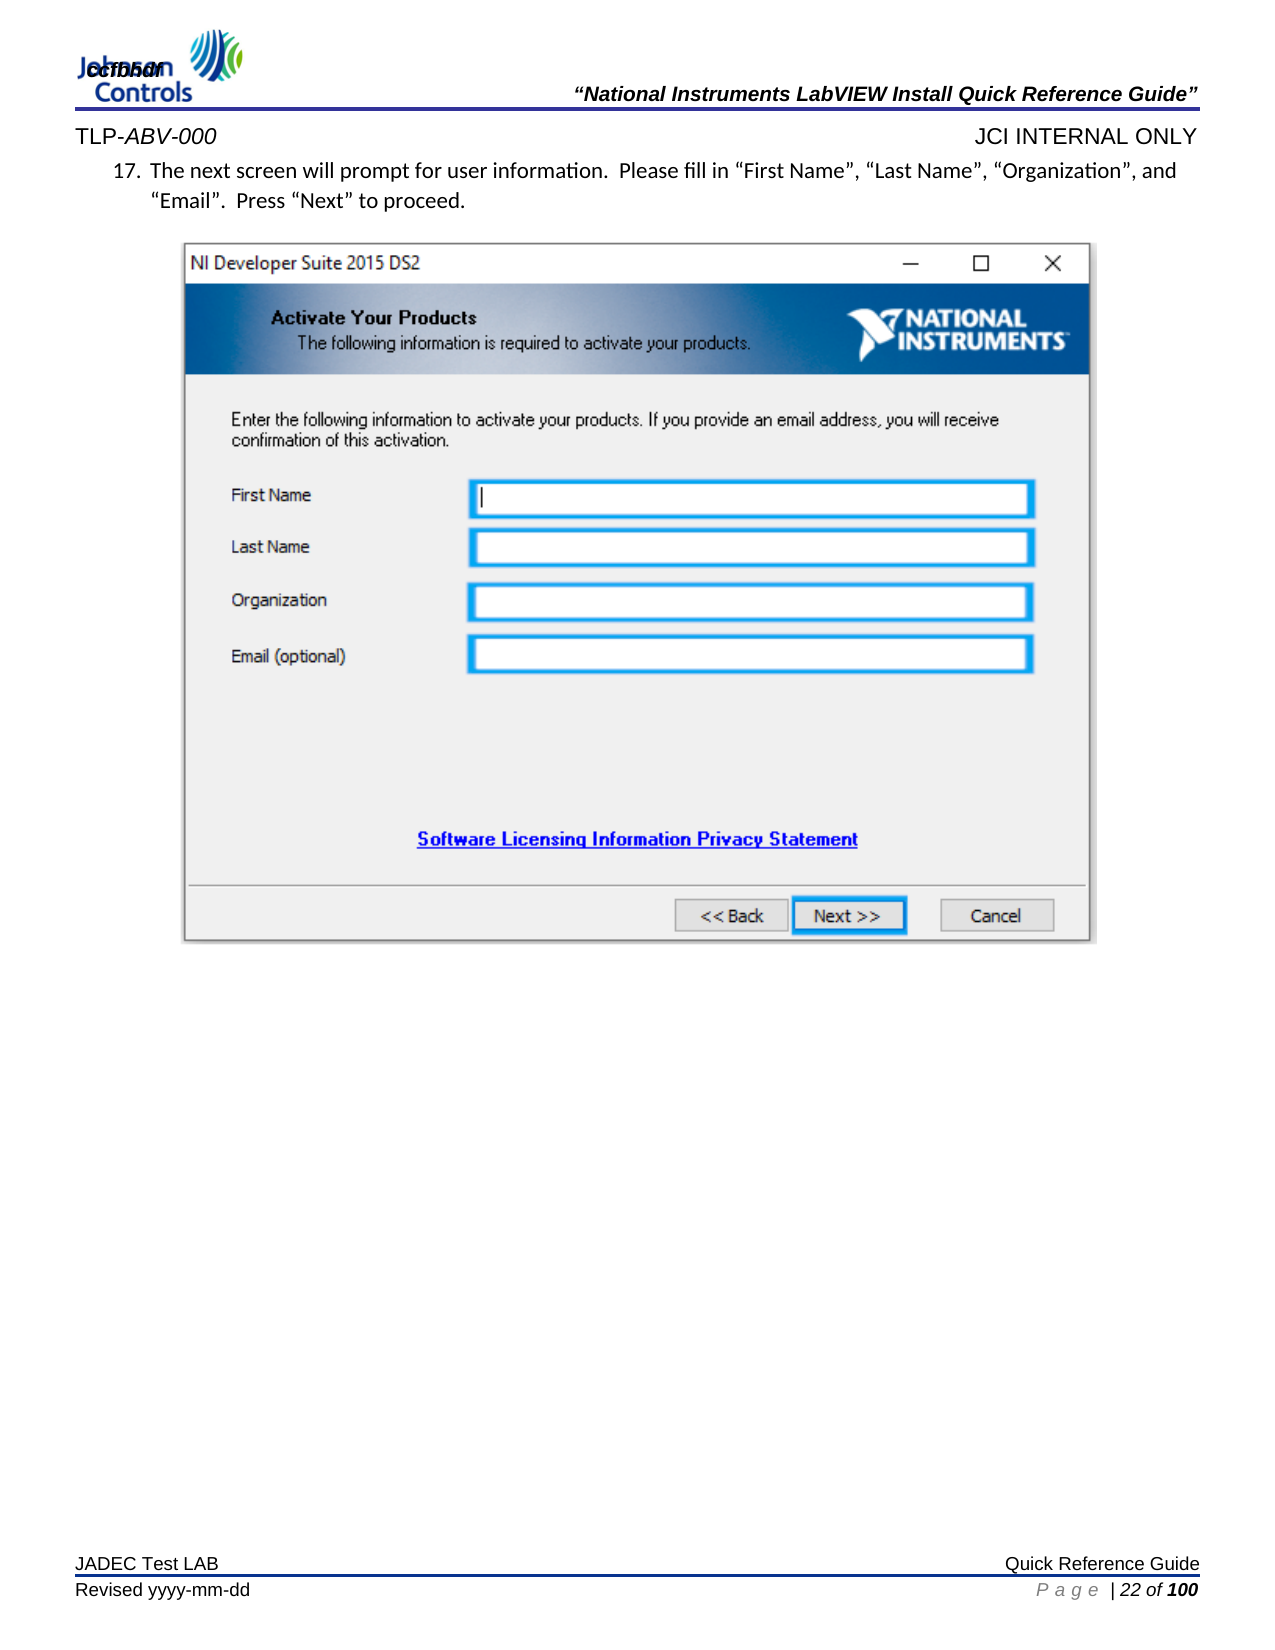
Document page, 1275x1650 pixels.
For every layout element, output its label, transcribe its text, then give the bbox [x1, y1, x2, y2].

picture [178, 240, 1097, 946]
picture [76, 26, 246, 105]
list The next screen will prompt for user information. Please fill in “First Name”, “Last Name”, “Organization”, and “Email”. Press “Next” to proceed. [112, 156, 1200, 214]
